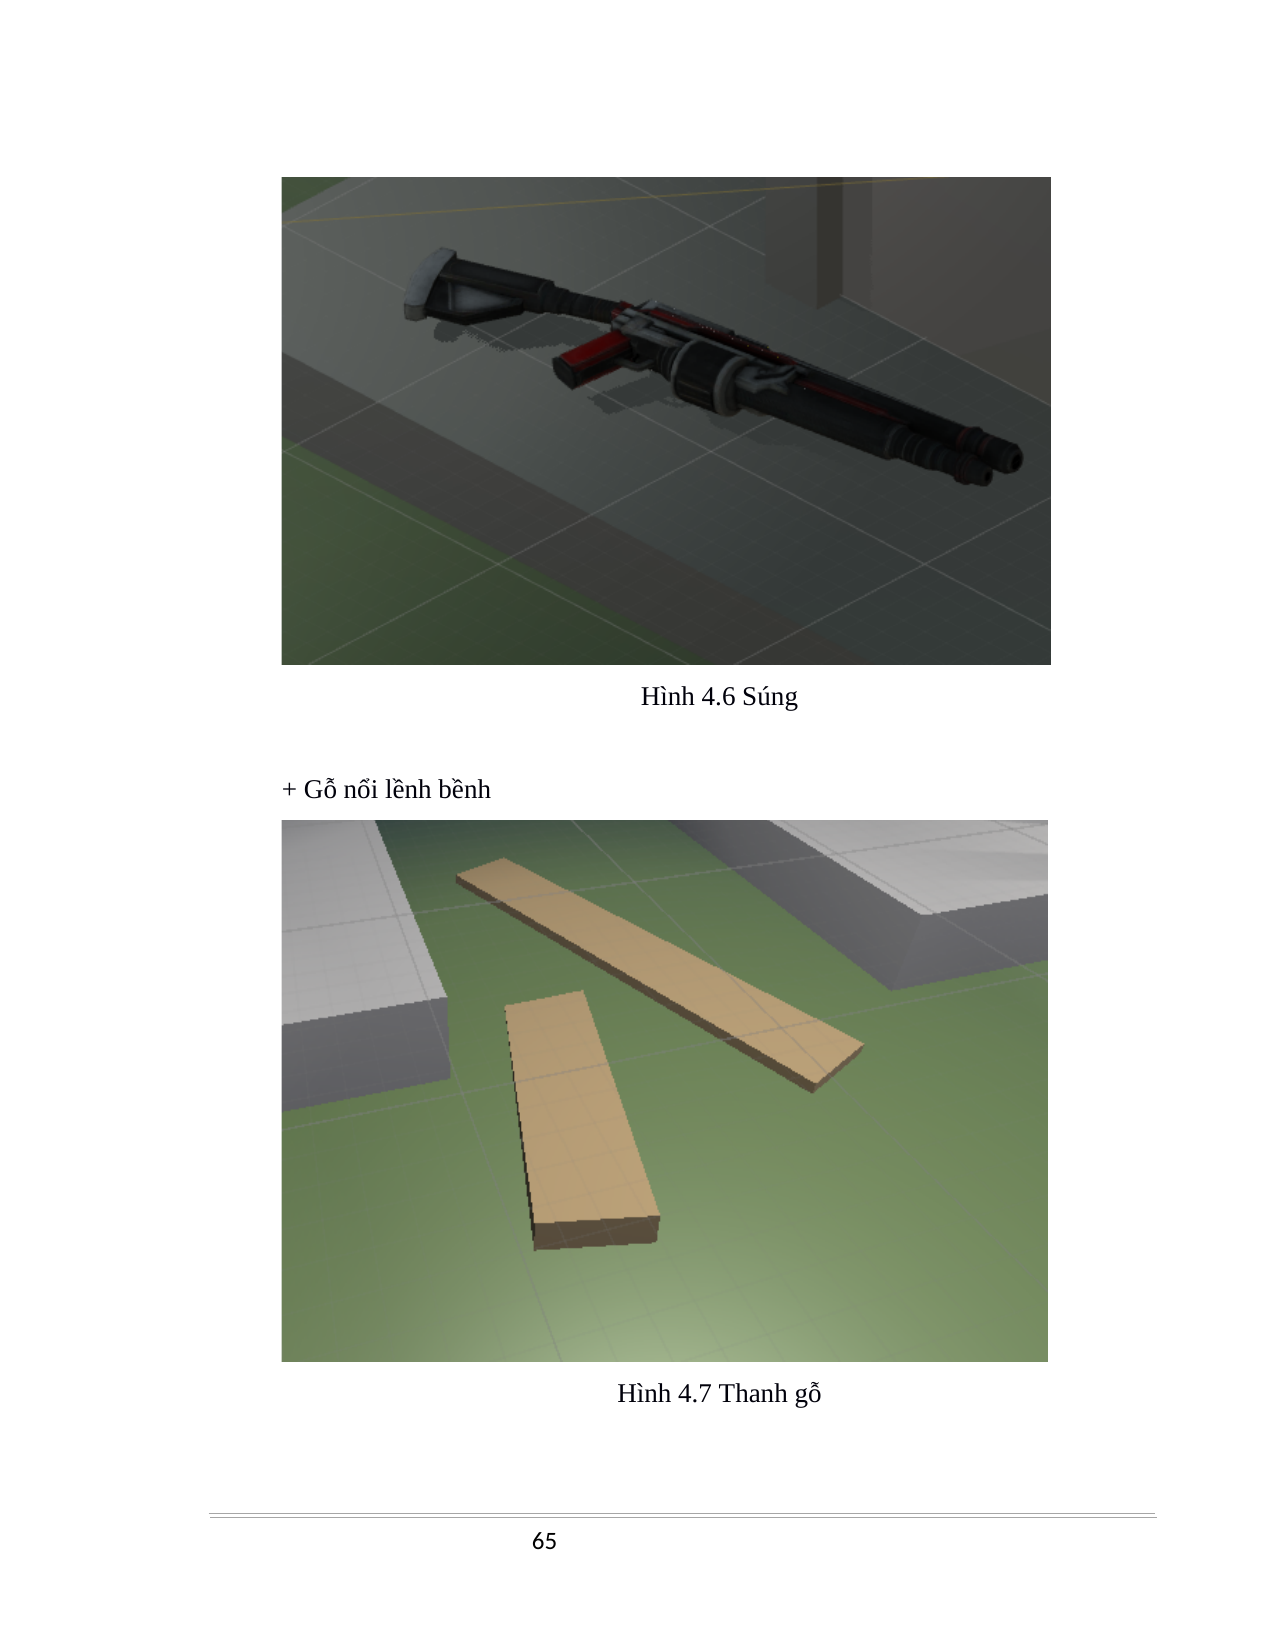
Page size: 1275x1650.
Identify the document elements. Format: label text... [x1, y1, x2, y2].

list + Gỗ nổi lềnh bềnh [282, 773, 1157, 804]
picture [281, 177, 1051, 665]
list Hình 4.7 Thanh gỗ [282, 1377, 1157, 1408]
picture [281, 820, 1048, 1362]
list Hình 4.6 Súng [282, 680, 1157, 711]
